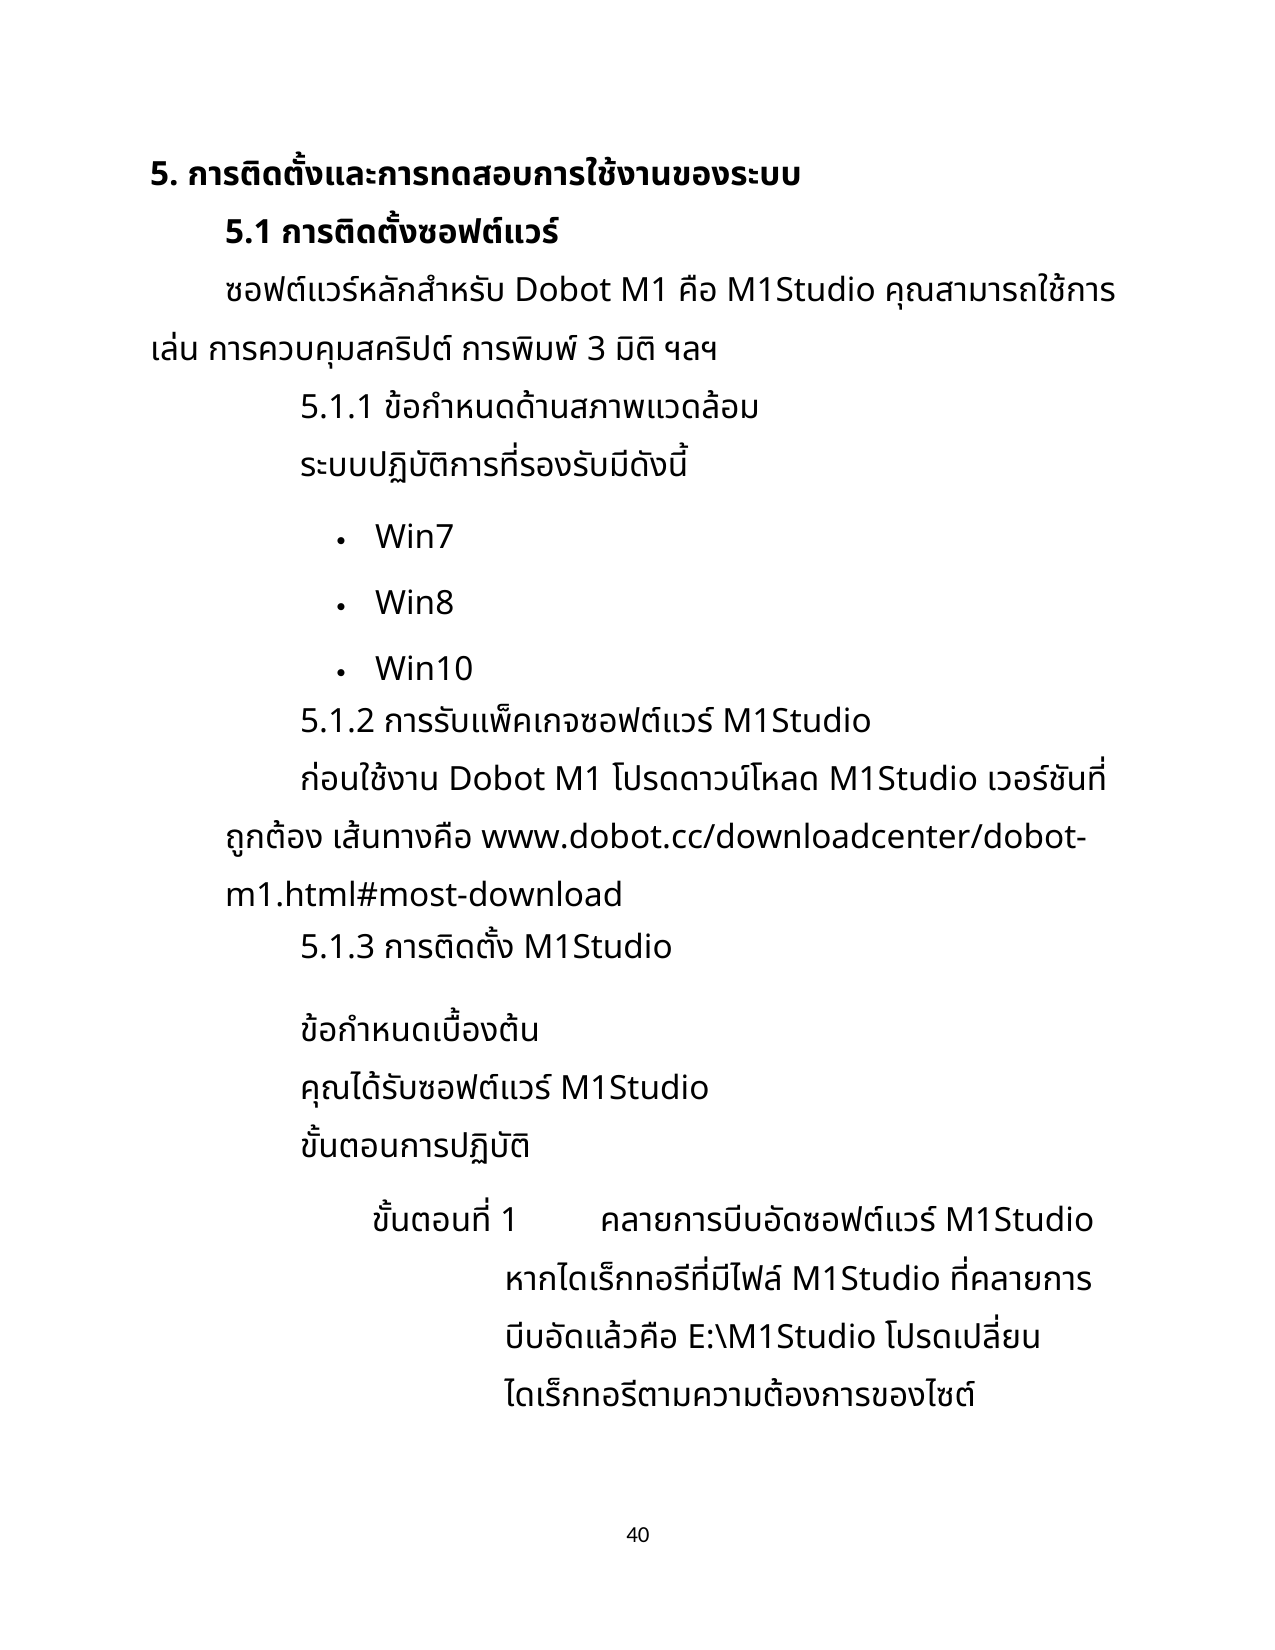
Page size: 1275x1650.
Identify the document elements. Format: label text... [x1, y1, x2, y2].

text 5.1.1 ข้อกำหนดด้านสภาพแวดล้อม [225, 382, 1125, 433]
text 5.1.2 การรับแพ็คเกจซอฟต์แวร์ M1Studio [225, 697, 1125, 747]
subtitle ข้อกำหนดเบื้องต้น [225, 1006, 1125, 1056]
text 5. การติดตั้งและการทดสอบการใช้งานของระบบ [150, 150, 1125, 201]
text ระบบปฏิบัติการที่รองรับมีดังนี้ [225, 441, 1125, 491]
text ซอฟต์แวร์หลักสำหรับ Dobot M1 คือ M1Studio คุณสามารถใช้การเล่น การควบคุมสคริปต์ การพิมพ์ 3 มิติ ฯลฯ [150, 266, 1125, 375]
text 5.1 การติดตั้งซอฟต์แวร์ [150, 208, 1125, 259]
list Win7 [337, 512, 1125, 558]
text 5.1.3 การติดตั้ง M1Studio [225, 922, 1125, 973]
text หากไดเร็กทอรีที่มีไฟล์ M1Studio ที่คลายการบีบอัดแล้วคือ E:\M1Studio โปรดเปลี่ยนไดเร็กทอรีตามความต้องการของไซต์ [504, 1254, 1125, 1421]
text ก่อนใช้งาน Dobot M1 โปรดดาวน์โหลด M1Studio เวอร์ชันที่ถูกต้อง เส้นทางคือ www.dobot.cc/downloadcenter/dobot-m1.html#most-download [225, 755, 1125, 916]
subtitle ขั้นตอนการปฏิบัติ [225, 1122, 1125, 1172]
list Win8 [337, 578, 1125, 624]
list Win10 [337, 644, 1125, 690]
text คุณได้รับซอฟต์แวร์ M1Studio [225, 1063, 1125, 1114]
text ขั้นตอนที่ 1 คลายการบีบอัดซอฟต์แวร์ M1Studio [372, 1196, 1125, 1247]
